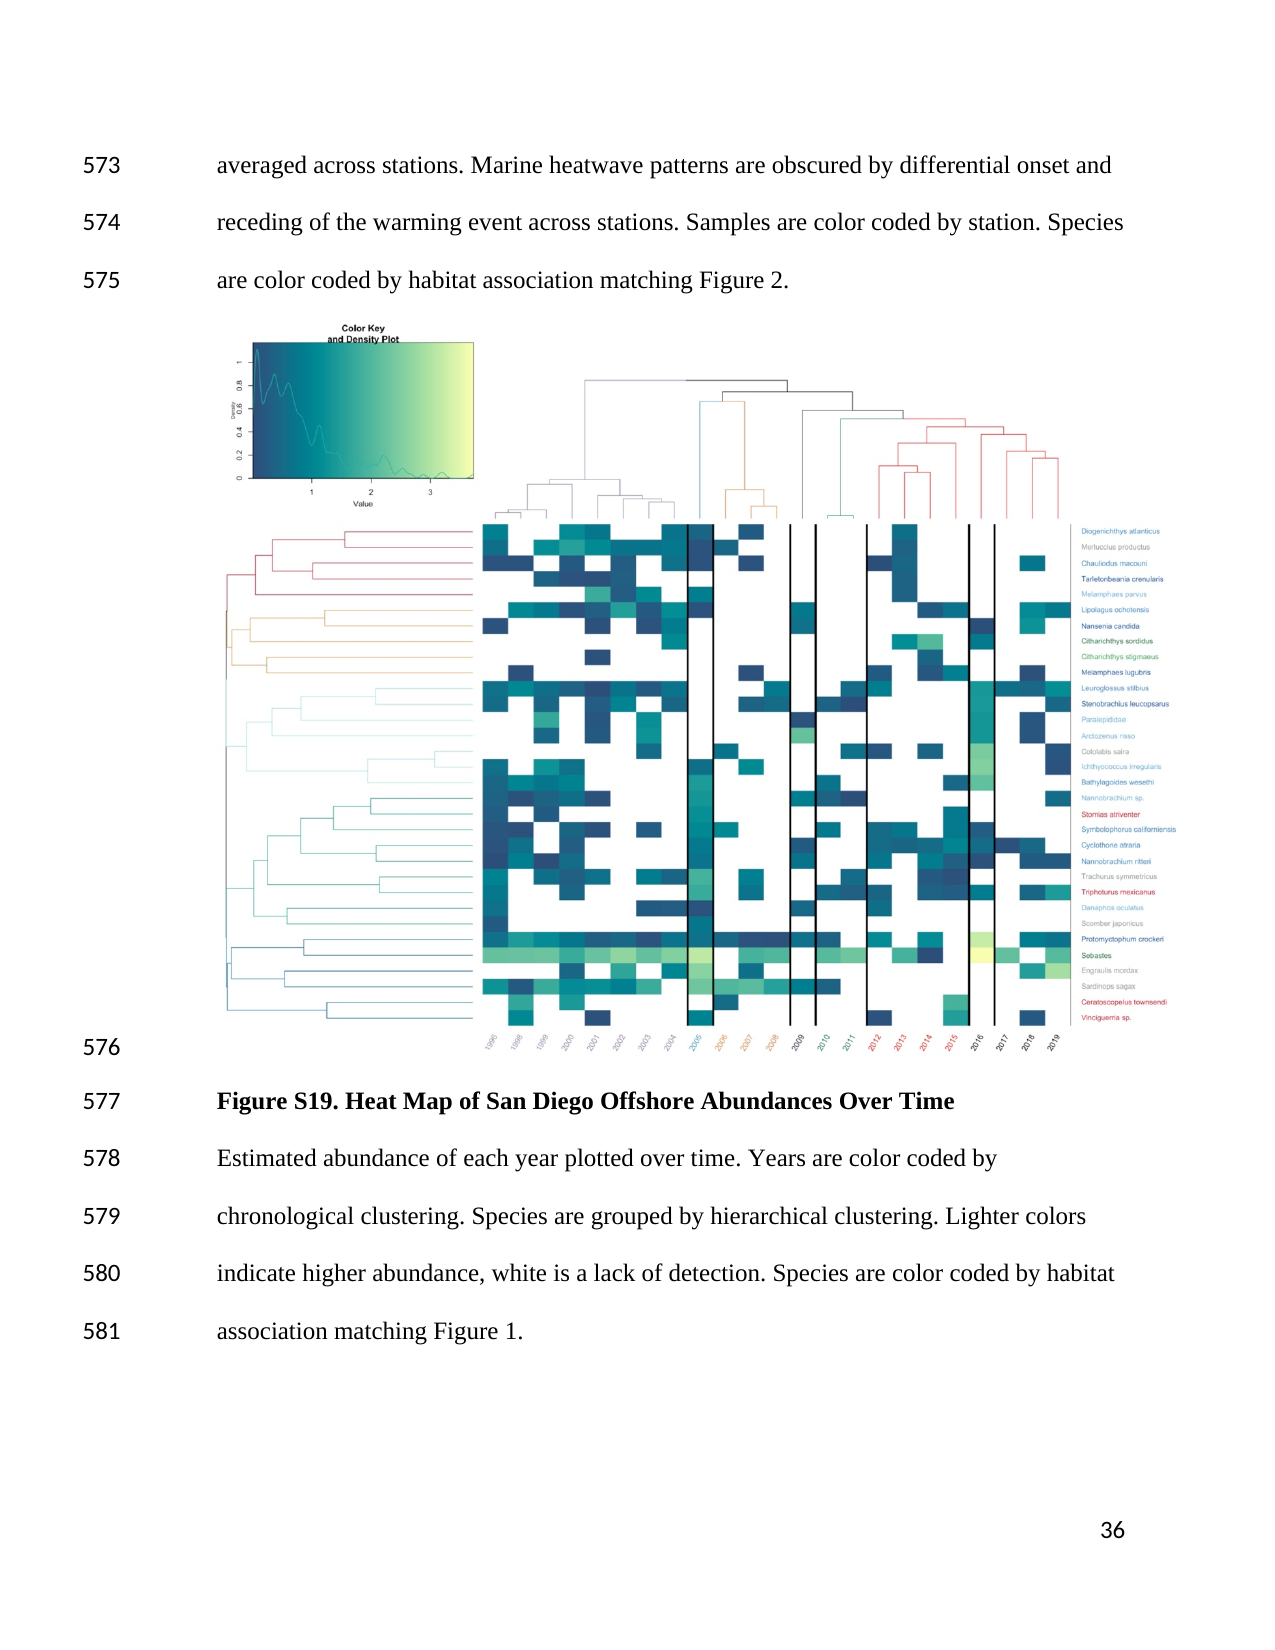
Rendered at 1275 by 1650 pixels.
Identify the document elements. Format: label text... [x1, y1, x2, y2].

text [217, 150, 1125, 324]
text Estimated abundance of each year plotted over time. Years are color coded by chronological clustering. Species are grouped by hierarchical clustering. Lighter colors indicate higher abundance, white is a lack of detection. Species are color coded by habitat association matching Figure 1. [217, 1143, 1125, 1345]
picture [216, 324, 1192, 1056]
text Figure S19. Heat Map of San Diego Offshore Abundances Over Time [150, 1086, 1125, 1115]
